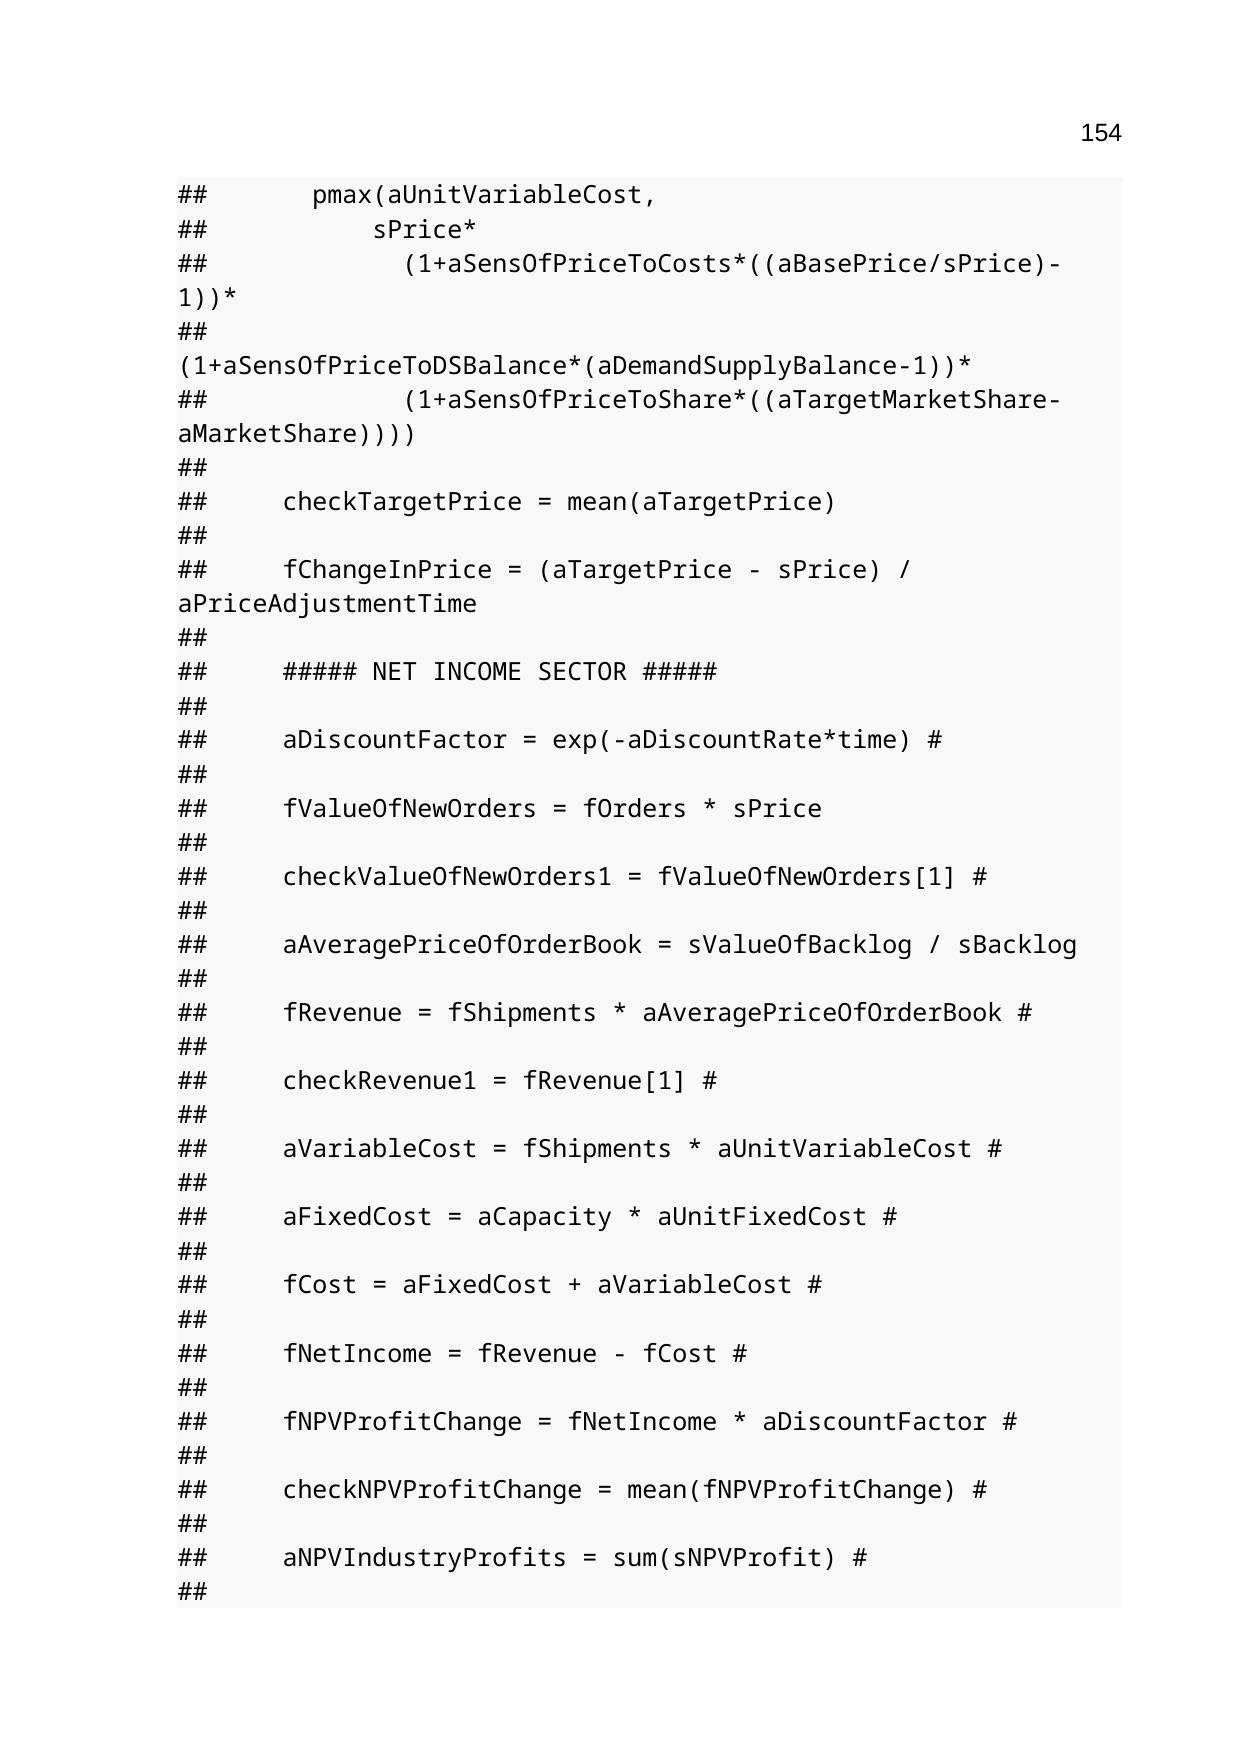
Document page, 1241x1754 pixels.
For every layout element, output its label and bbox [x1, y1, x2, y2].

text [177, 177, 1122, 1608]
